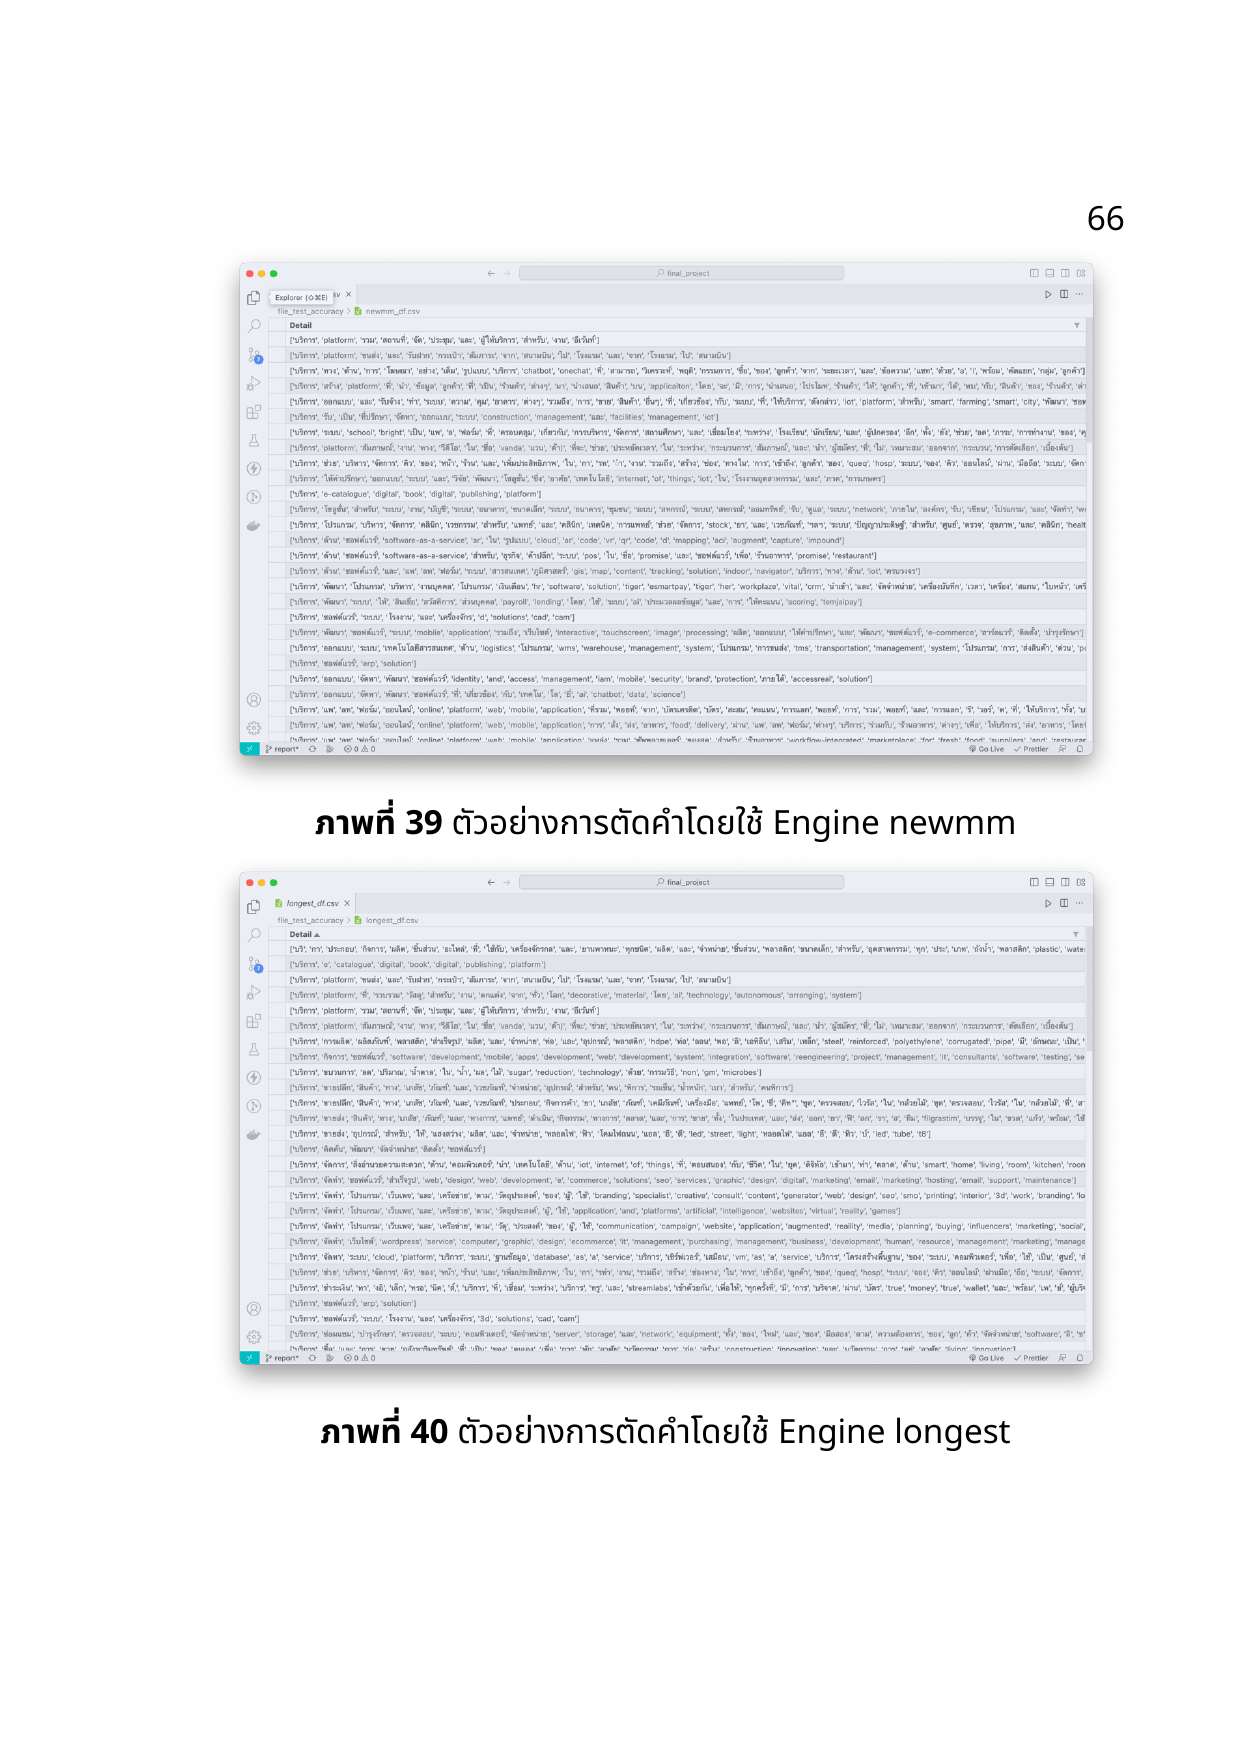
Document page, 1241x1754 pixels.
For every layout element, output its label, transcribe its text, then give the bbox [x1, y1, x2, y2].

picture [206, 849, 1125, 1408]
picture [206, 240, 1125, 799]
text ภาพที่ 39 ตัวอย่างการตัดคำโดยใช้ Engine newmm [206, 799, 1125, 849]
text ภาพที่ 40 ตัวอย่างการตัดคำโดยใช้ Engine longest [206, 1408, 1125, 1458]
